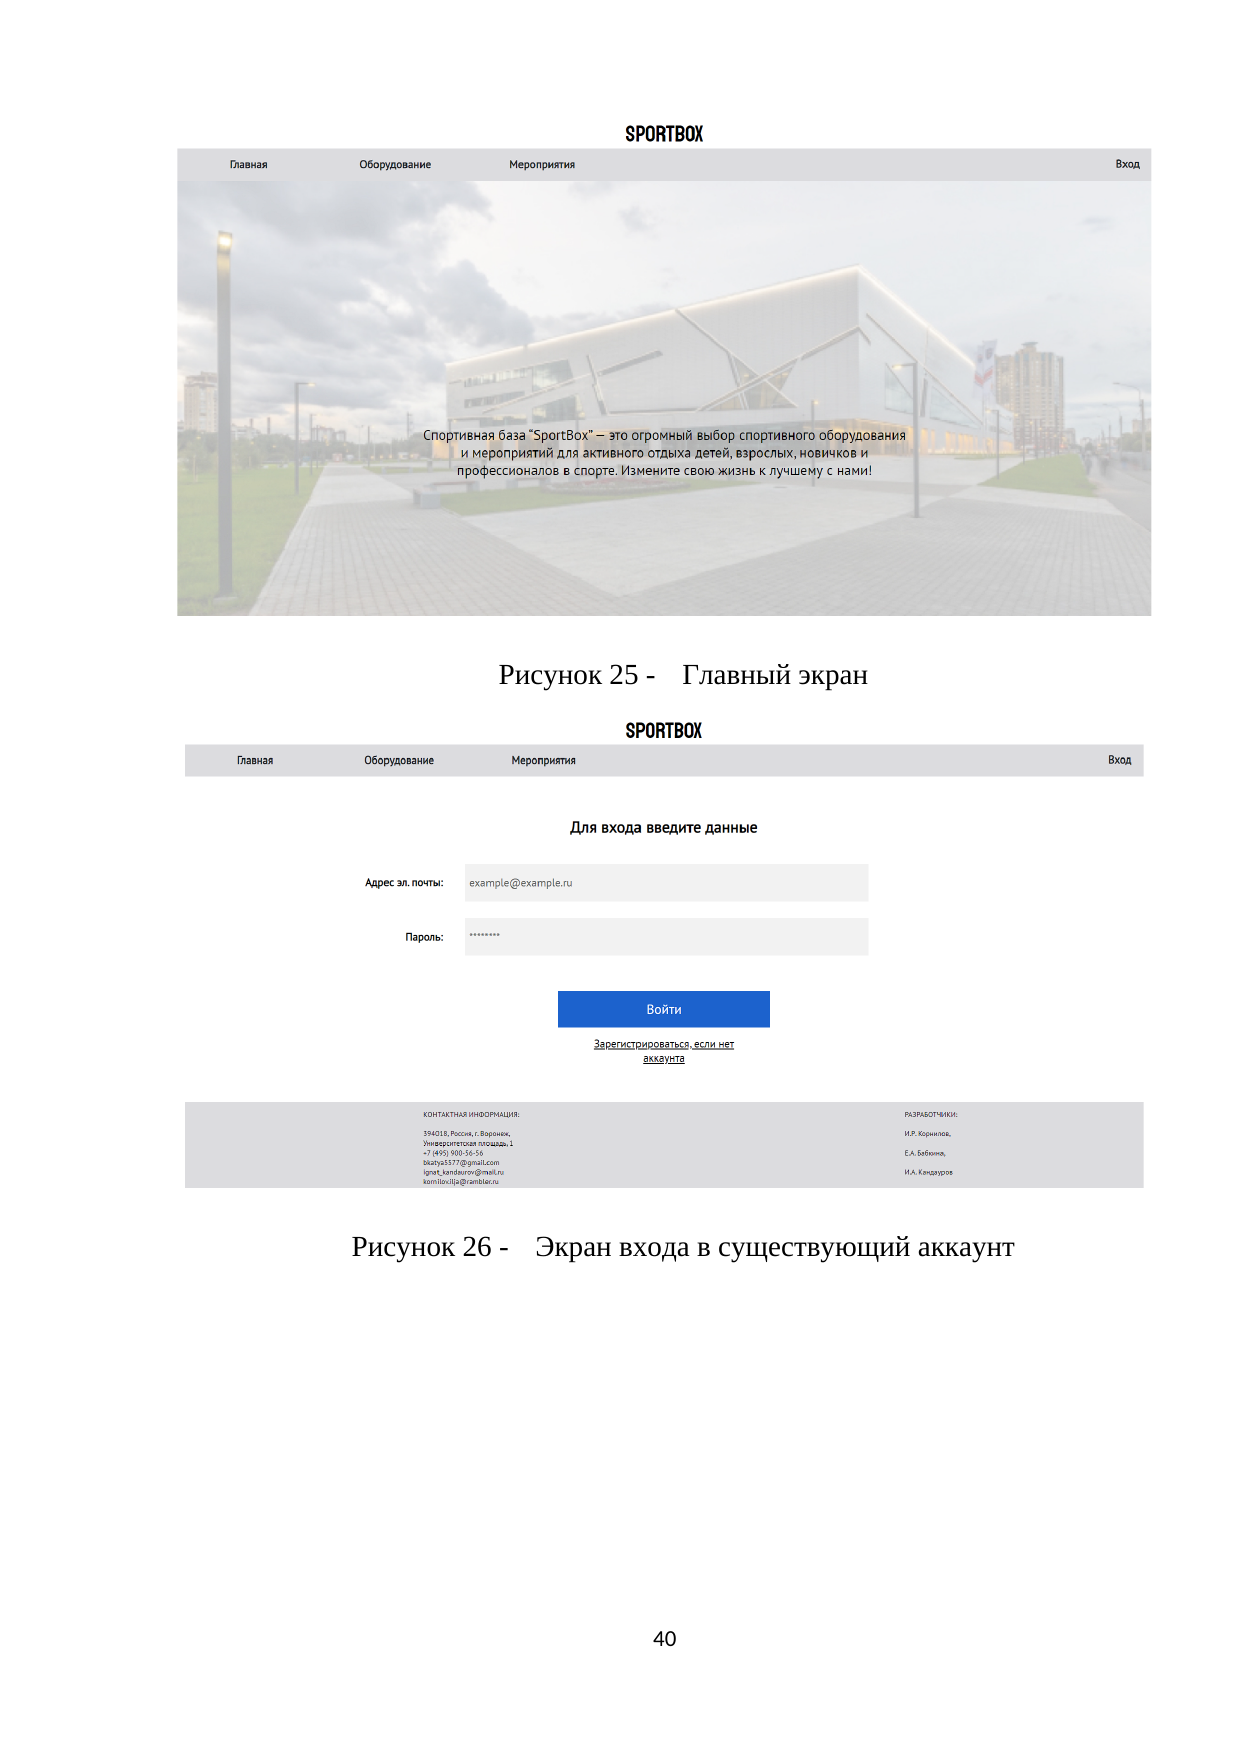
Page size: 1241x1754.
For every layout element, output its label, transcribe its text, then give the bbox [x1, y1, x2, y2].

picture [177, 118, 1152, 616]
picture [185, 715, 1144, 1188]
text Экран входа в существующий аккаунт [215, 1229, 1152, 1263]
text Главный экран [215, 657, 1152, 690]
